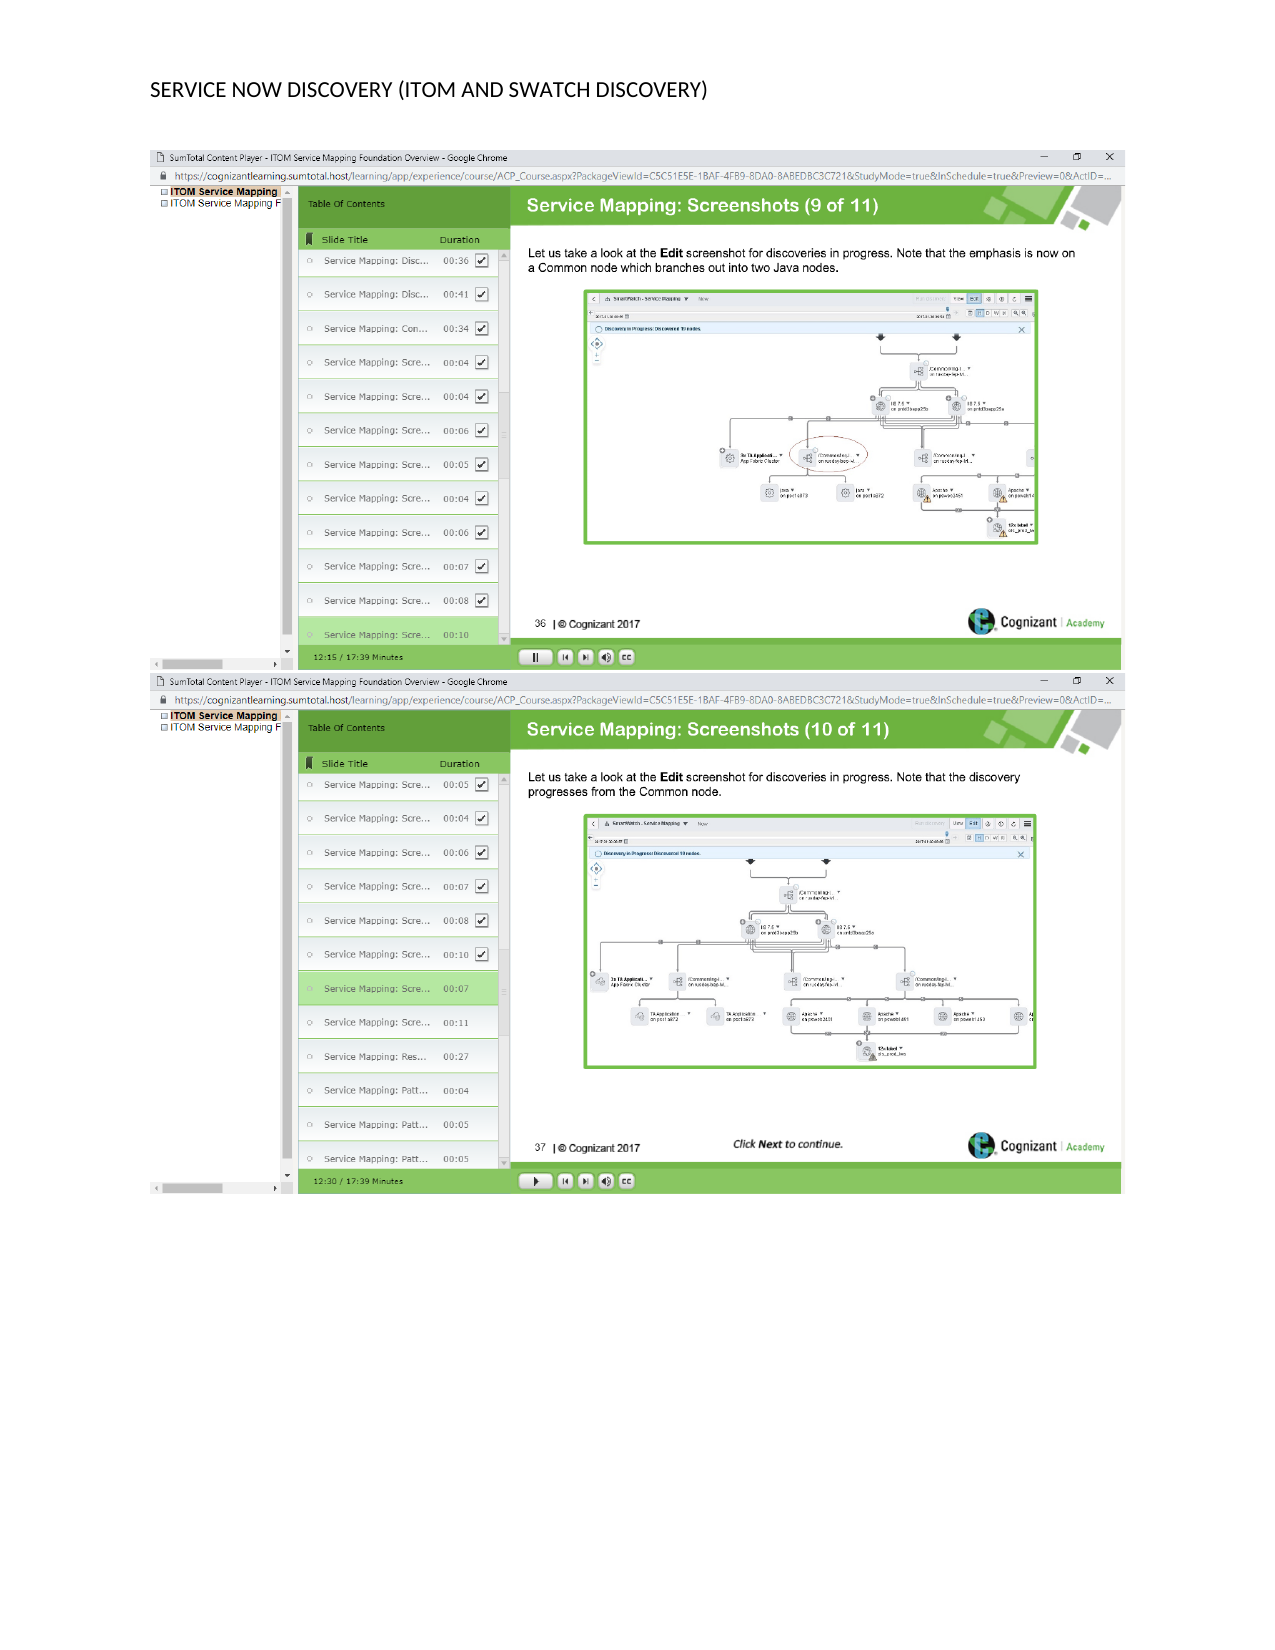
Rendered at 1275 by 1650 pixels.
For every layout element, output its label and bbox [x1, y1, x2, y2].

picture [150, 673, 1125, 1194]
picture [150, 150, 1125, 670]
